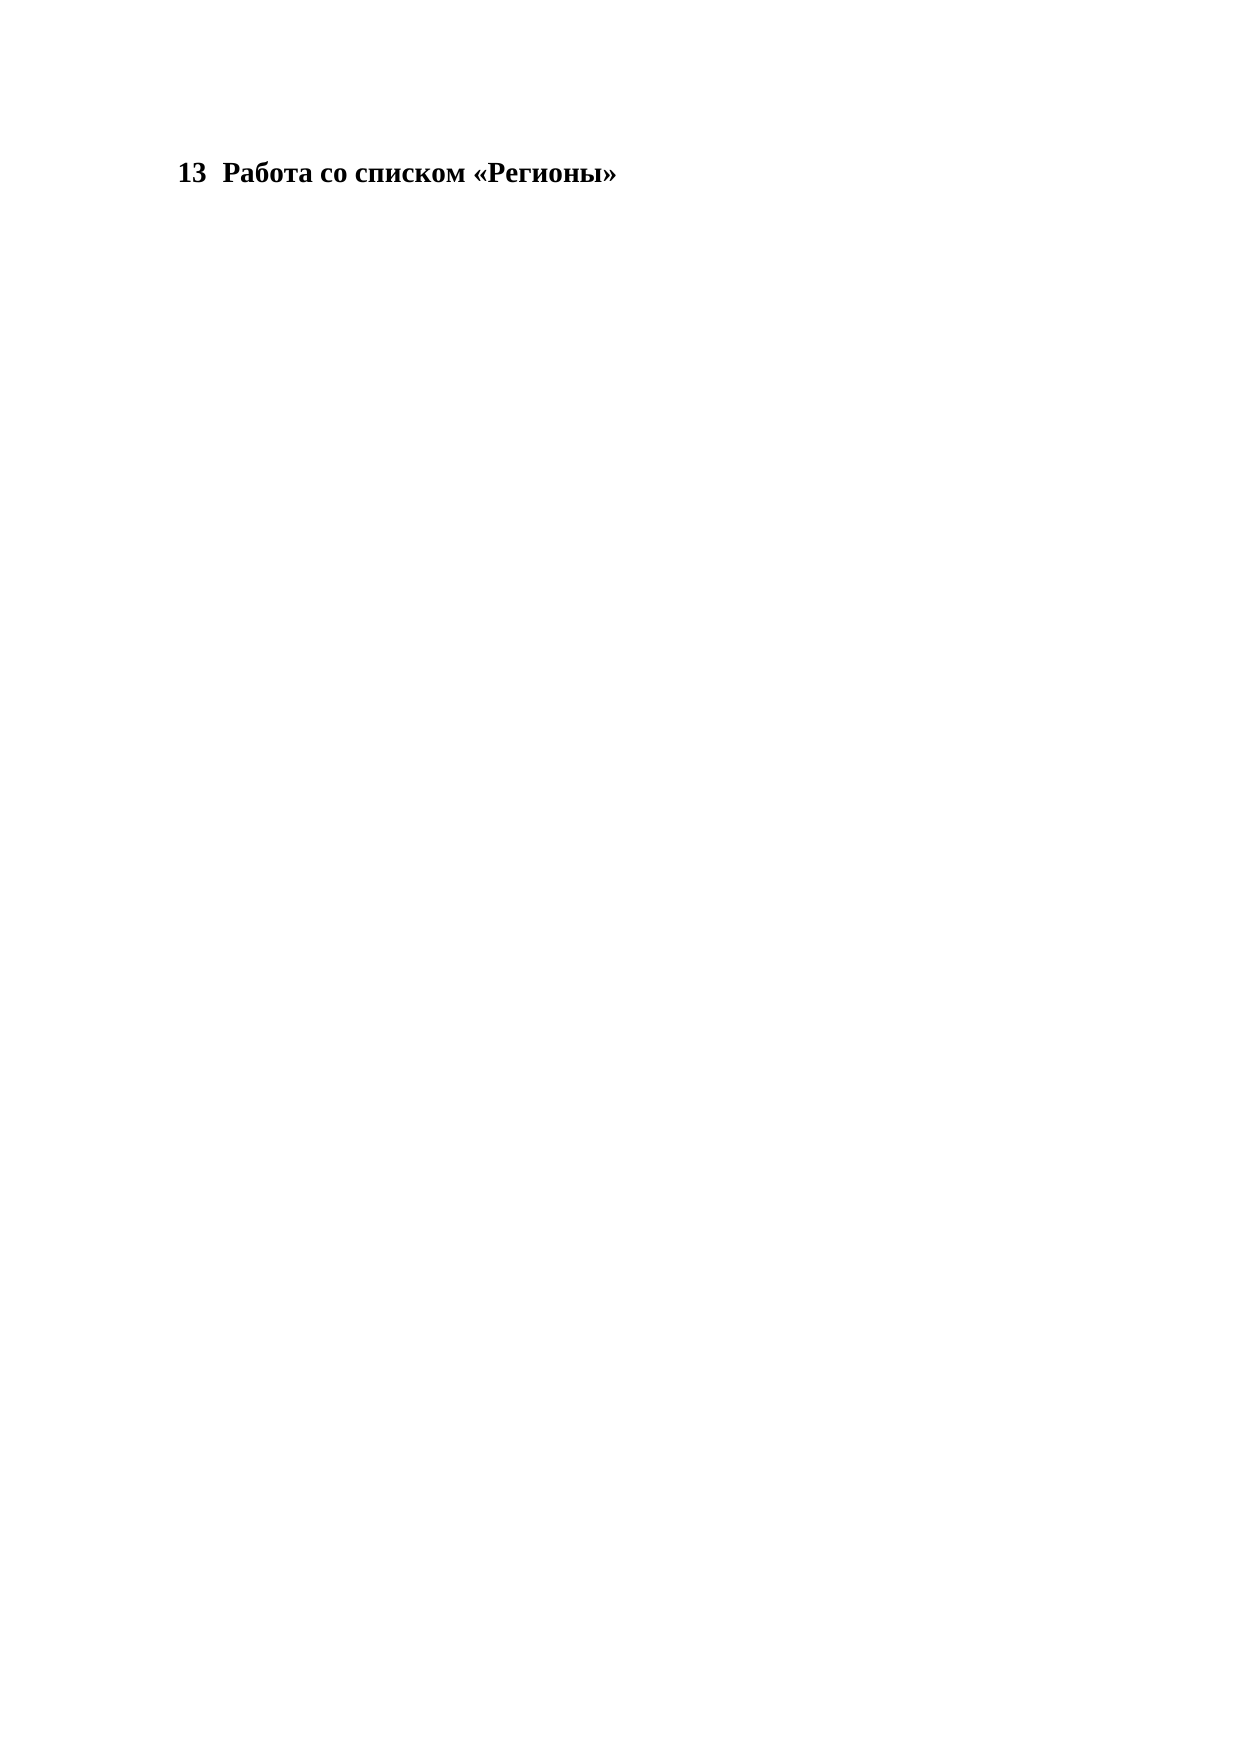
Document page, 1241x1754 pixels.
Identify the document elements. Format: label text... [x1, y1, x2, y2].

subtitle Работа со списком «Регионы» [177, 156, 1152, 189]
